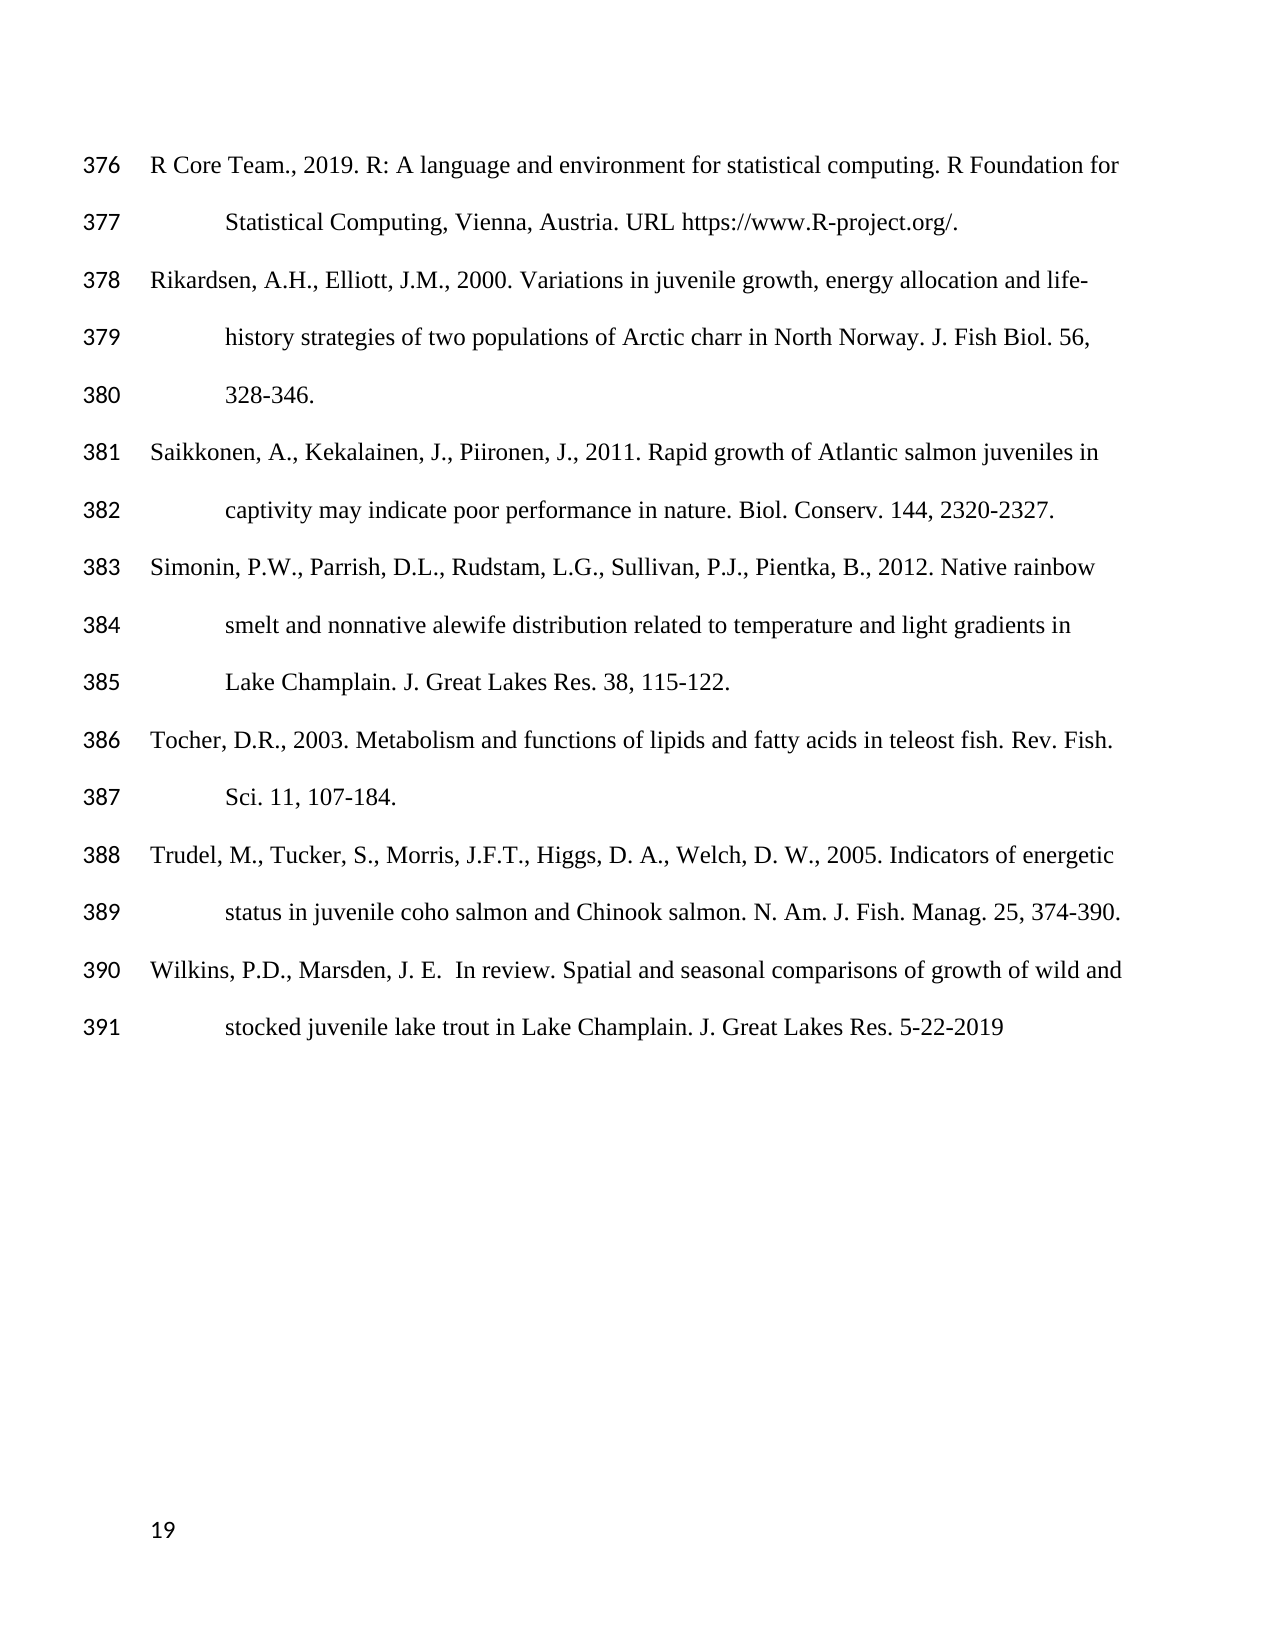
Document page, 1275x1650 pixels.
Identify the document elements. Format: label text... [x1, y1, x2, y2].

text Rikardsen, A.H., Elliott, J.M., 2000. Variations in juvenile growth, energy allocation and life-history strategies of two populations of Arctic charr in North Norway. J. Fish Biol. 56, 328-346. [150, 265, 1125, 409]
text Simonin, P.W., Parrish, D.L., Rudstam, L.G., Sullivan, P.J., Pientka, B., 2012. Native rainbow smelt and nonnative alewife distribution related to temperature and light gradients in Lake Champlain. J. Great Lakes Res. 38, 115-122. [150, 552, 1125, 696]
text Wilkins, P.D., Marsden, J. E. In review. Spatial and seasonal comparisons of growth of wild and stocked juvenile lake trout in Lake Champlain. J. Great Lakes Res. 5-22-2019 [150, 955, 1125, 1041]
text Tocher, D.R., 2003. Metabolism and functions of lipids and fatty acids in teleost fish. Rev. Fish. Sci. 11, 107-184. [150, 725, 1125, 811]
text Trudel, M., Tucker, S., Morris, J.F.T., Higgs, D. A., Welch, D. W., 2005. Indicators of energetic status in juvenile coho salmon and Chinook salmon. N. Am. J. Fish. Manag. 25, 374-390. [150, 840, 1125, 926]
text Saikkonen, A., Kekalainen, J., Piironen, J., 2011. Rapid growth of Atlantic salmon juveniles in captivity may indicate poor performance in nature. Biol. Conserv. 144, 2320-2327. [150, 437, 1125, 524]
text R Core Team., 2019. R: A language and environment for statistical computing. R Foundation for Statistical Computing, Vienna, Austria. URL https://www.R-project.org/. [150, 150, 1125, 236]
